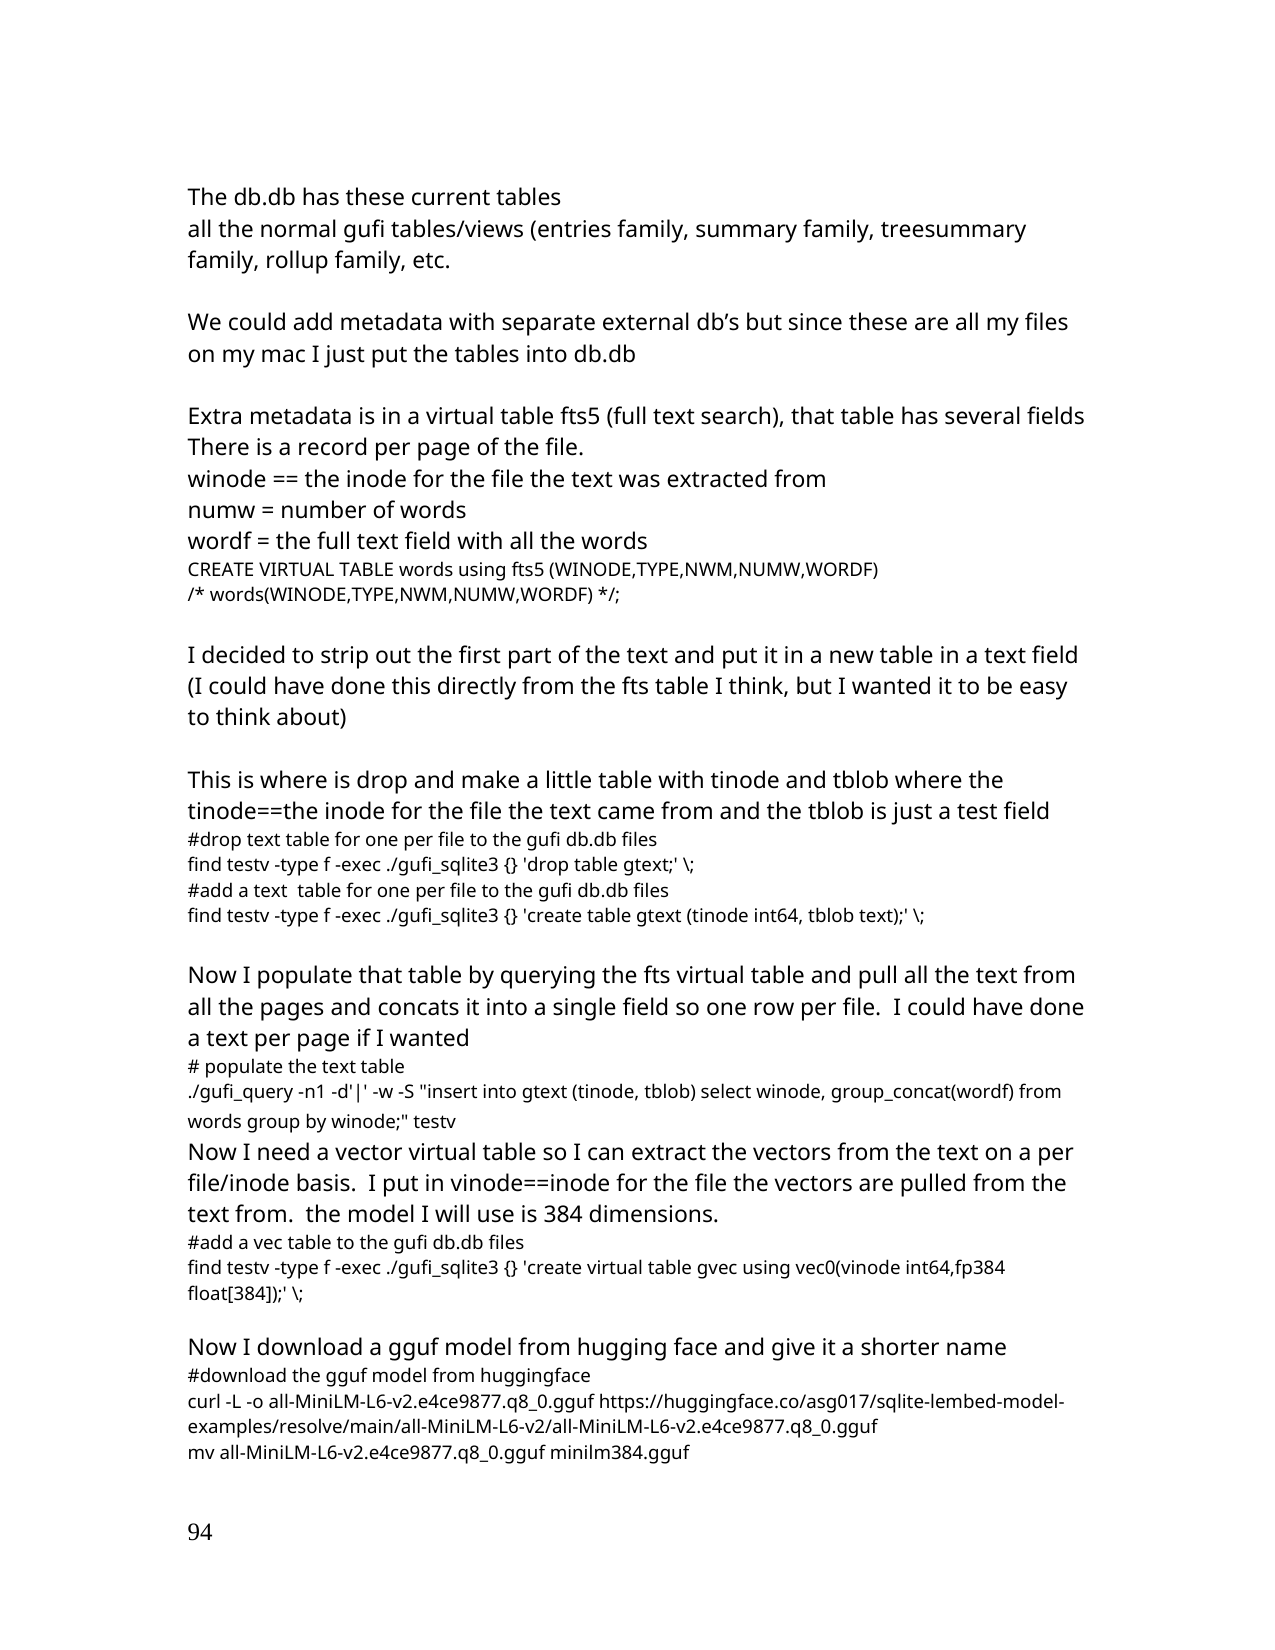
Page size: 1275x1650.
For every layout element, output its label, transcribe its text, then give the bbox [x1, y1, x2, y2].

text winode == the inode for the file the text was extracted from [187, 462, 1087, 494]
text Now I need a vector virtual table so I can extract the vectors from the text on a per file/inode basis. I put in vinode==inode for the file the vectors are pulled from the text from. the model I will use is 384 dimensions. [187, 1135, 1087, 1229]
text # populate the text table [187, 1053, 1087, 1079]
text curl -L -o all-MiniLM-L6-v2.e4ce9877.q8_0.gguf https://huggingface.co/asg017/sqlite-lembed-model-examples/resolve/main/all-MiniLM-L6-v2/all-MiniLM-L6-v2.e4ce9877.q8_0.gguf [187, 1388, 1087, 1439]
text CREATE VIRTUAL TABLE words using fts5 (WINODE,TYPE,NWM,NUMW,WORDF) [187, 556, 1087, 582]
text mv all-MiniLM-L6-v2.e4ce9877.q8_0.gguf minilm384.gguf [187, 1439, 1087, 1464]
text ./gufi_query -n1 -d'|' -w -S "insert into gtext (tinode, tblob) select winode, group_concat(wordf) from words group by winode;" testv [187, 1079, 1087, 1135]
text #drop text table for one per file to the gufi db.db files [187, 826, 1087, 852]
text Now I populate that table by querying the fts virtual table and pull all the text from all the pages and concats it into a single field so one row per file. I could have done a text per page if I wanted [187, 959, 1087, 1053]
text The db.db has these current tables [187, 181, 1087, 212]
text /* words(WINODE,TYPE,NWM,NUMW,WORDF) */; [187, 582, 1087, 607]
text I decided to strip out the first part of the text and put it in a new table in a text field (I could have done this directly from the fts table I think, but I wanted it to be easy to think about) [187, 638, 1087, 732]
text find testv -type f -exec ./gufi_sqlite3 {} 'drop table gtext;' \; [187, 852, 1087, 877]
text #add a vec table to the gufi db.db files [187, 1229, 1087, 1255]
text find testv -type f -exec ./gufi_sqlite3 {} 'create virtual table gvec using vec0(vinode int64,fp384 float[384]);' \; [187, 1255, 1087, 1306]
text There is a record per page of the file. [187, 431, 1087, 462]
text We could add metadata with separate external db’s but since these are all my files on my mac I just put the tables into db.db [187, 306, 1087, 369]
text Extra metadata is in a virtual table fts5 (full text search), that table has several fields [187, 400, 1087, 431]
text This is where is drop and make a little table with tinode and tblob where the tinode==the inode for the file the text came from and the tblob is just a test field [187, 763, 1087, 826]
text numw = number of words [187, 494, 1087, 525]
text #add a text table for one per file to the gufi db.db files [187, 877, 1087, 903]
text wordf = the full text field with all the words [187, 525, 1087, 556]
text #download the gguf model from huggingface [187, 1362, 1087, 1388]
text all the normal gufi tables/views (entries family, summary family, treesummary family, rollup family, etc. [187, 212, 1087, 275]
text Now I download a gguf model from hugging face and give it a shorter name [187, 1331, 1087, 1362]
text find testv -type f -exec ./gufi_sqlite3 {} 'create table gtext (tinode int64, tblob text);' \; [187, 903, 1087, 928]
